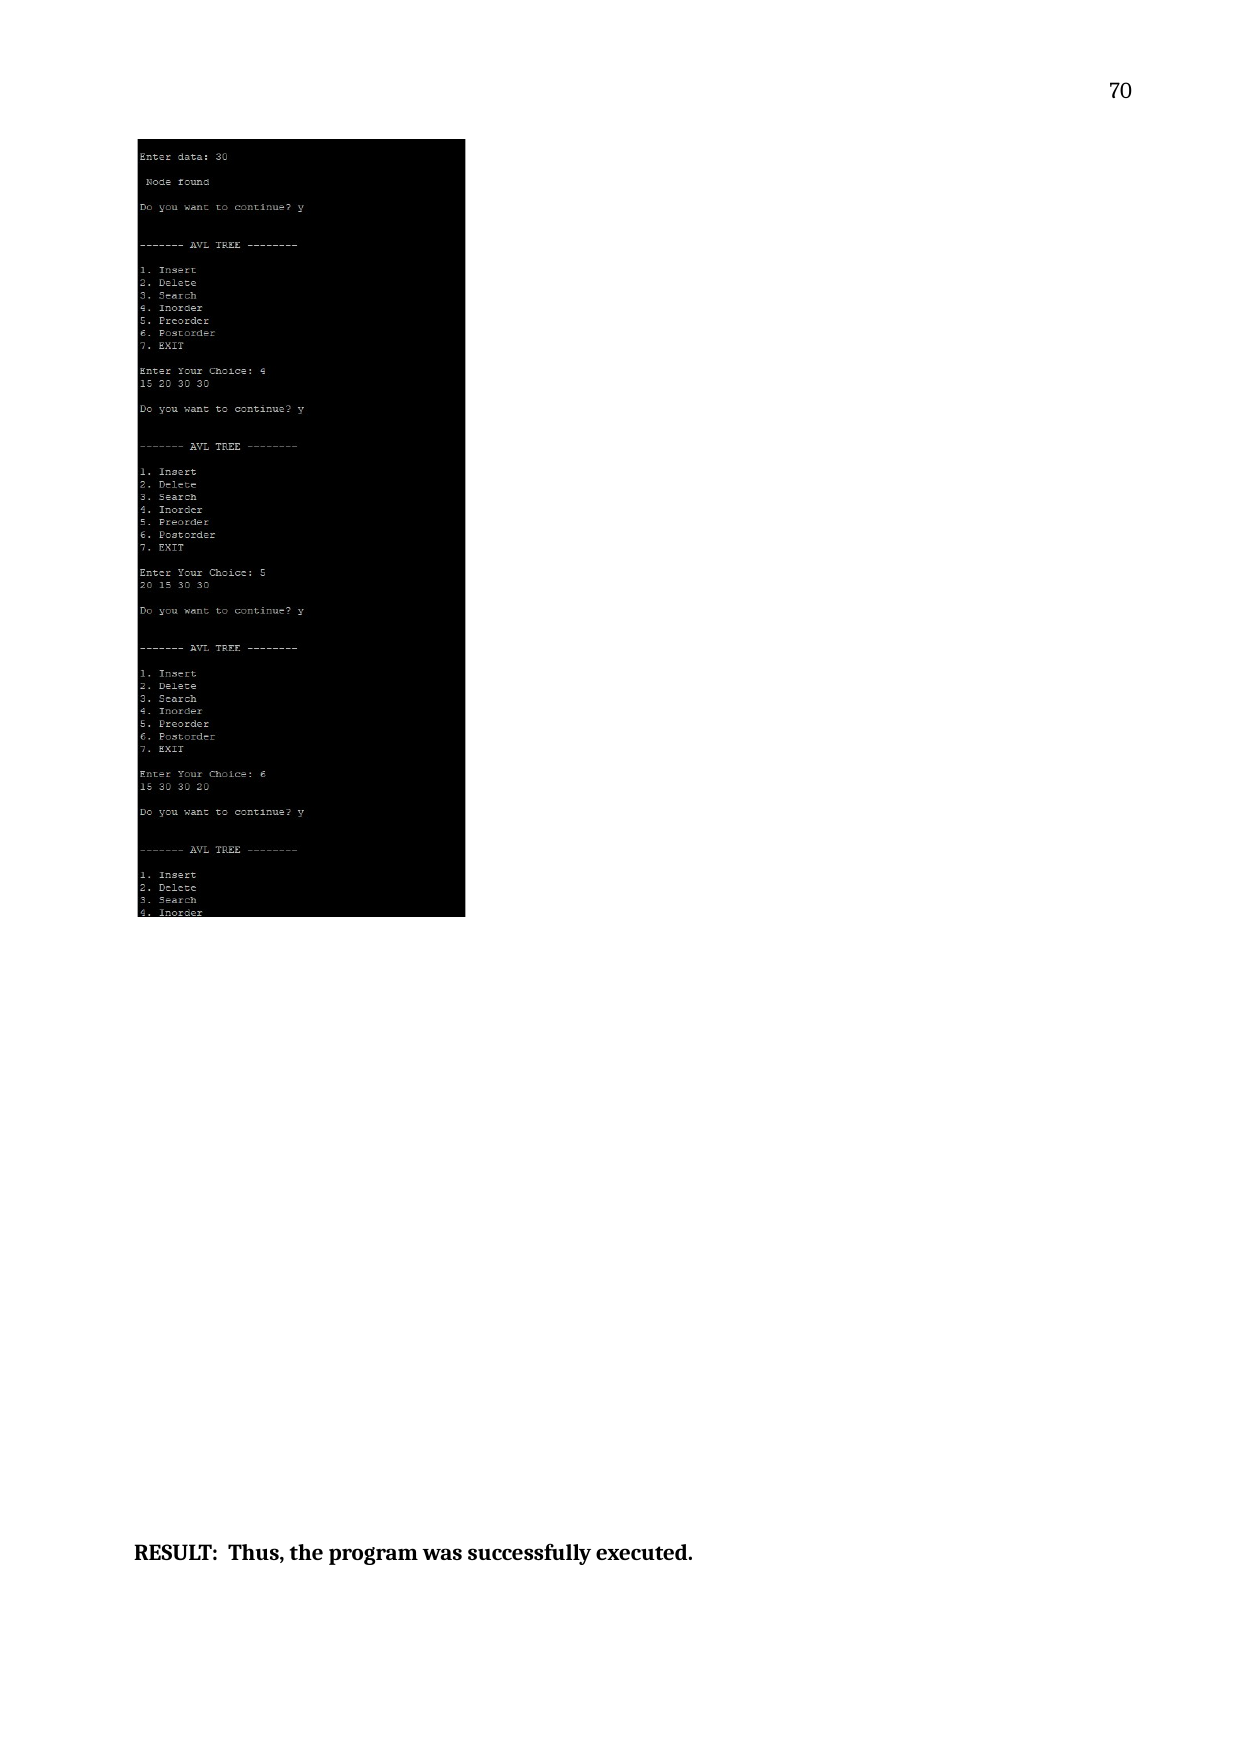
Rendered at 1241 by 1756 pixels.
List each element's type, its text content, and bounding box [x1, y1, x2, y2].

picture [137, 139, 466, 917]
text RESULT: Thus, the program was successfully executed. [134, 1540, 1136, 1566]
